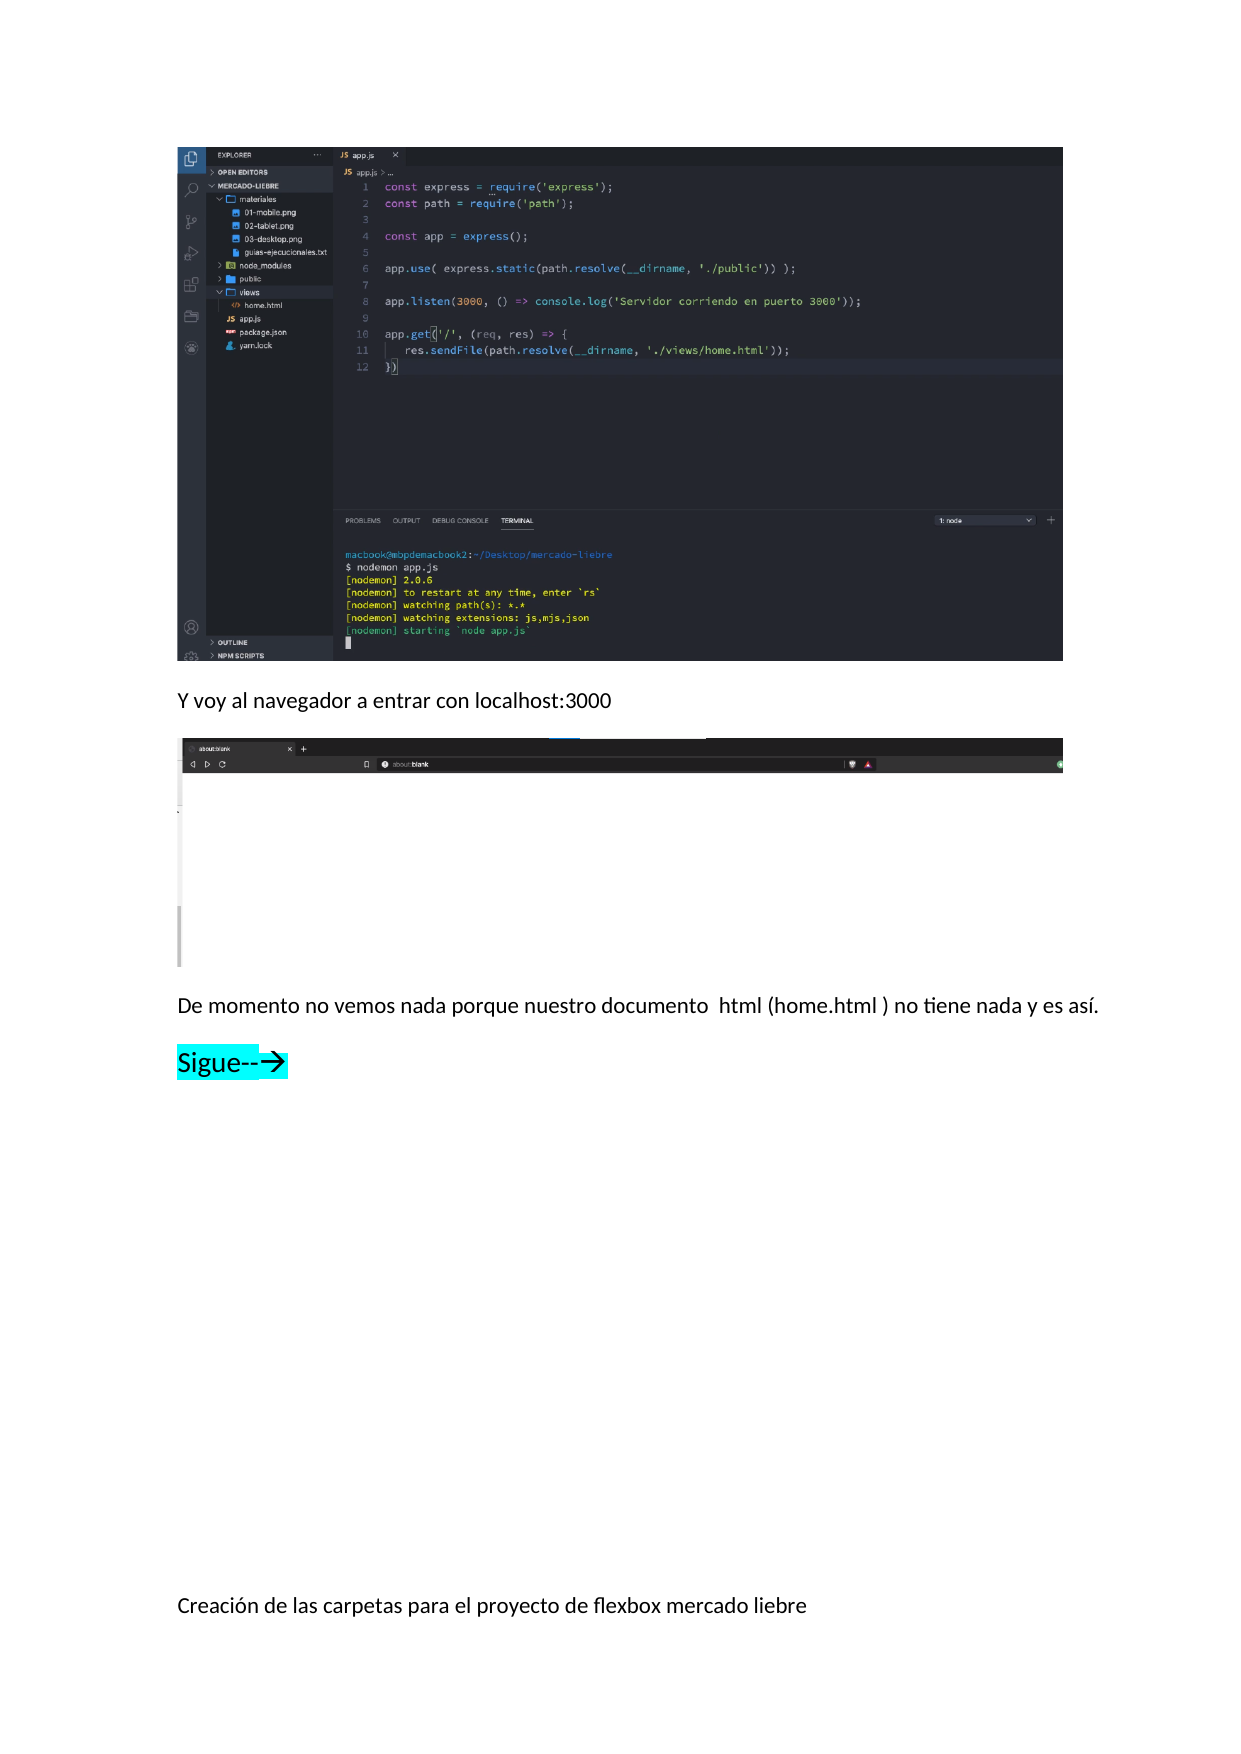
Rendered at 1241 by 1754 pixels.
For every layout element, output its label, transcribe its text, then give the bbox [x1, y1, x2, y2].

text Y voy al navegador a entrar con localhost:3000 [177, 686, 1137, 714]
text De momento no vemos nada porque nuestro documento html (home.html ) no tiene nada y es así. [177, 991, 1137, 1019]
text Sigue-- [259, 1044, 1137, 1080]
picture [177, 738, 1063, 967]
text Creación de las carpetas para el proyecto de flexbox mercado liebre [177, 1592, 1137, 1619]
picture [177, 147, 1063, 661]
